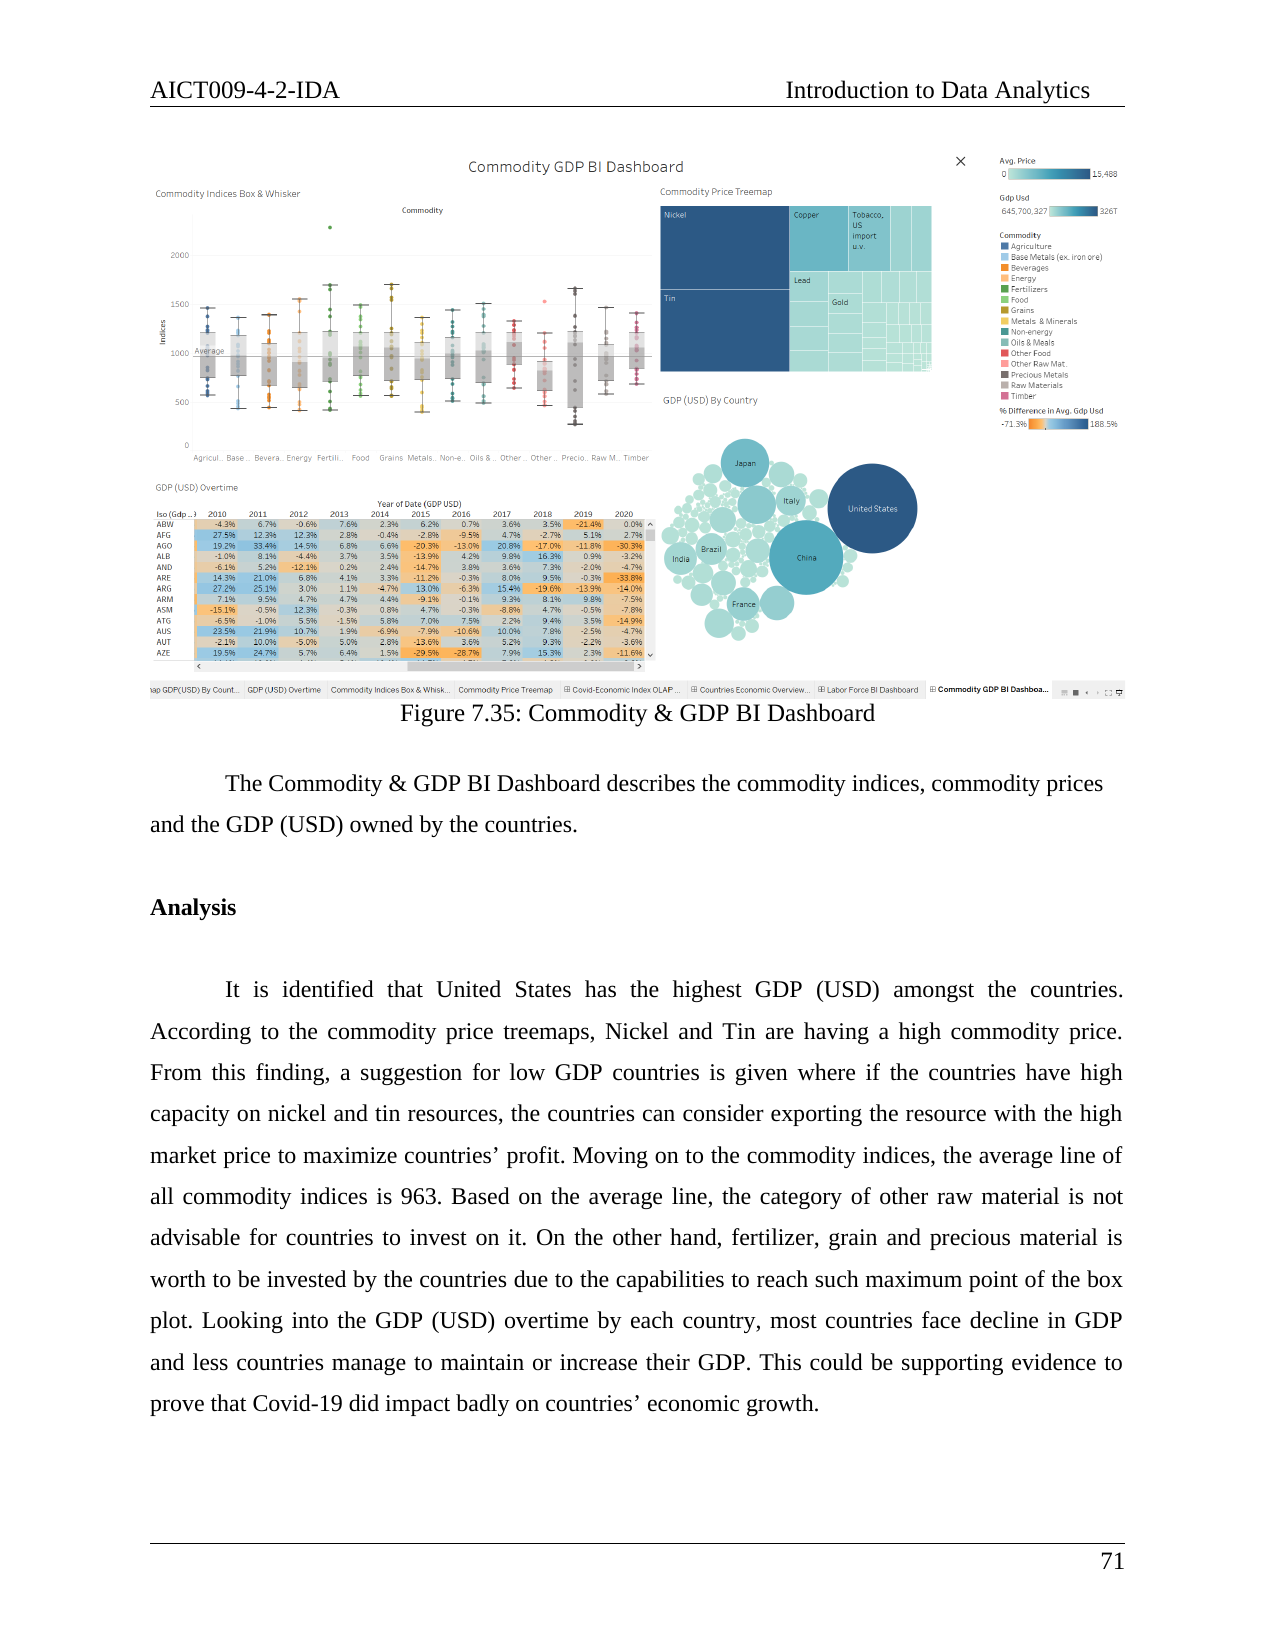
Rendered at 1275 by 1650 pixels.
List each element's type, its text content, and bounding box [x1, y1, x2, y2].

picture [150, 150, 1125, 699]
text It is identified that United States has the highest GDP (USD) amongst the countries. According to the commodity price treemaps, Nickel and Tin are having a high commodity price. From this finding, a suggestion for low GDP countries is given where if the countries have high capacity on nickel and tin resources, the countries can consider exporting the resource with the high market price to maximize countries’ profit. Moving on to the commodity indices, the average line of all commodity indices is 963. Based on the average line, the category of other raw material is not advisable for countries to invest on it. On the other hand, fertilizer, grain and precious material is worth to be invested by the countries due to the capabilities to reach such maximum point of the box plot. Looking into the GDP (USD) overtime by each country, most countries face decline in GDP and less countries manage to maintain or increase their GDP. This could be supporting evidence to prove that Covid-19 did impact badly on countries’ economic growth. [150, 975, 1125, 1416]
text The Commodity & GDP BI Dashboard describes the commodity indices, commodity prices and the GDP (USD) owned by the countries. [150, 768, 1125, 837]
text Analysis [150, 893, 1125, 920]
